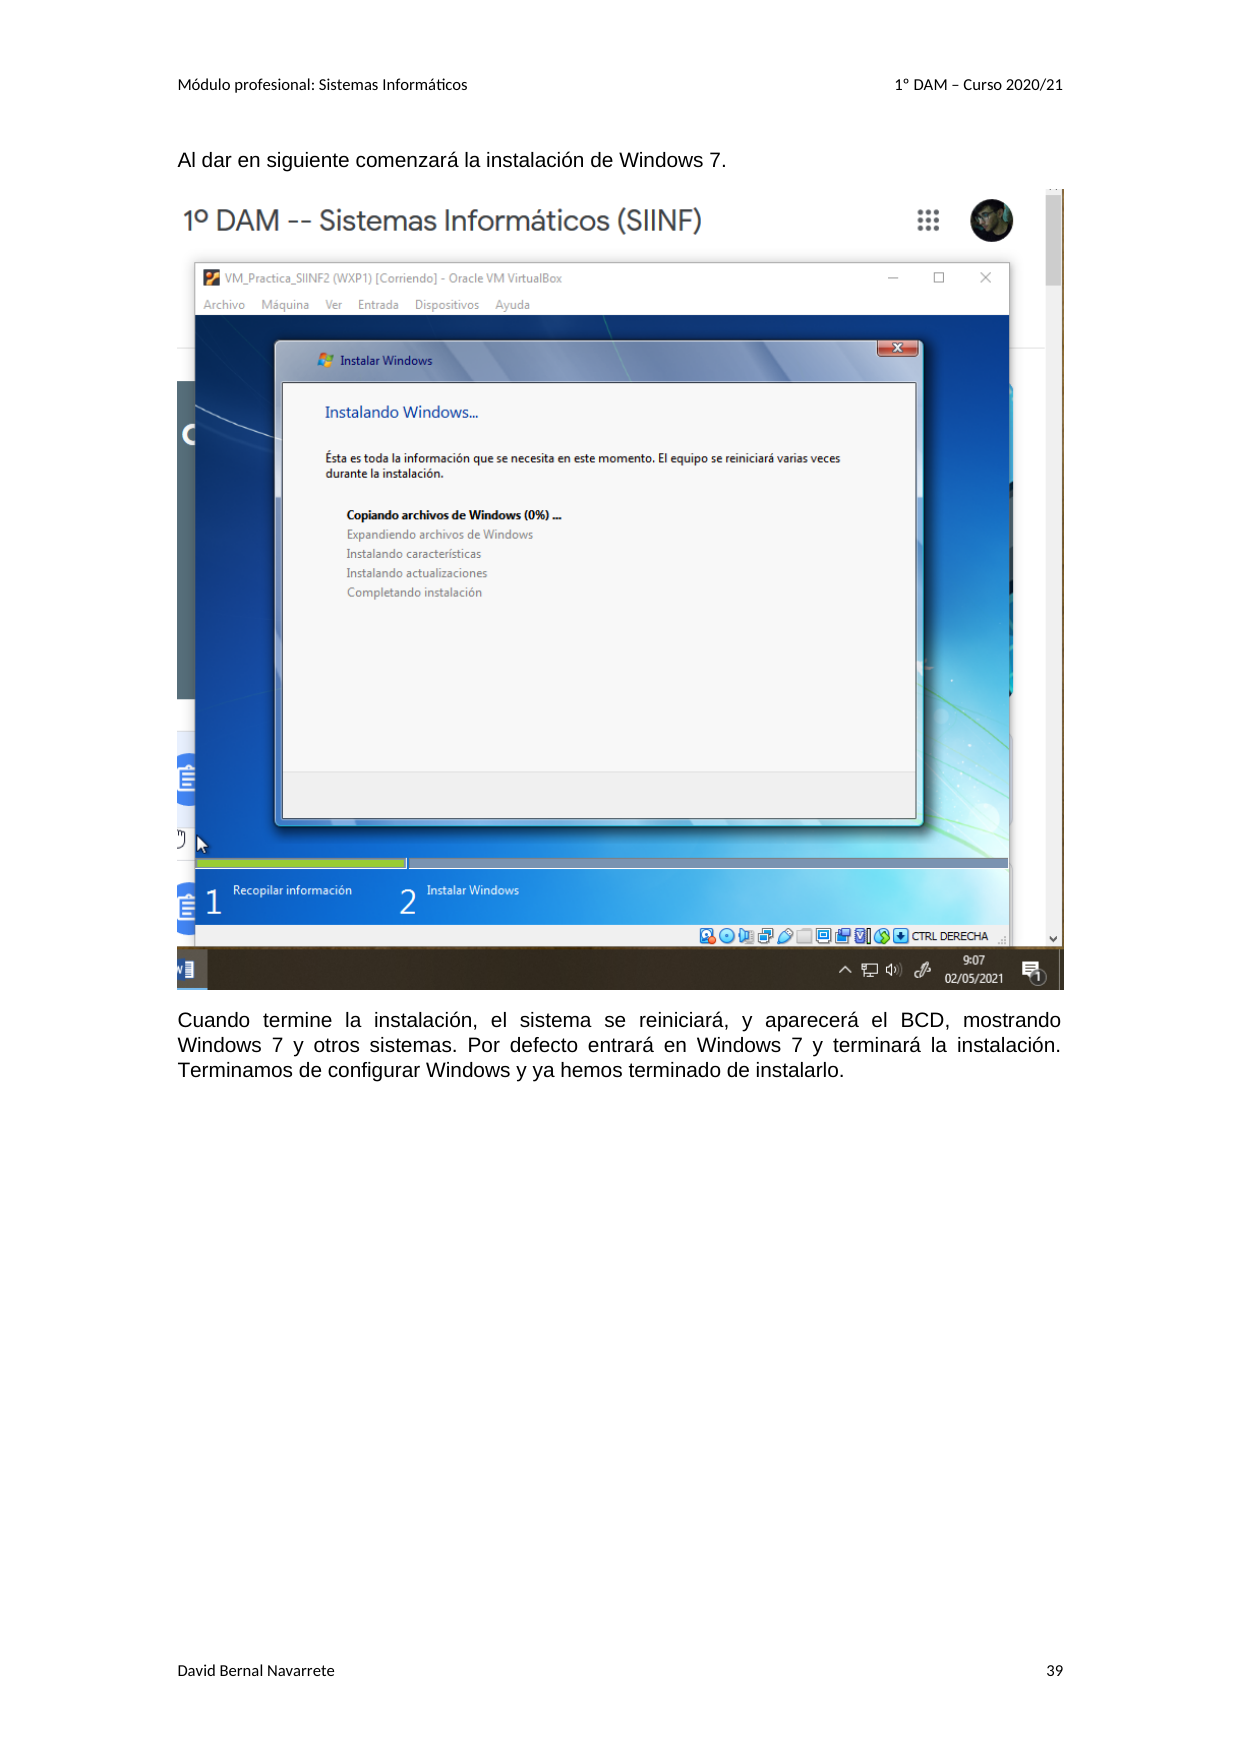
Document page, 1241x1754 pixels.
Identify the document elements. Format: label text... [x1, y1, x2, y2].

text Al dar en siguiente comenzará la instalación de Windows 7. [177, 148, 1063, 172]
picture [177, 189, 1064, 990]
text Cuando termine la instalación, el sistema se reiniciará, y aparecerá el BCD, mostrando Windows 7 y otros sistemas. Por defecto entrará en Windows 7 y terminará la instalación. Terminamos de configurar Windows y ya hemos terminado de instalarlo. [177, 1007, 1063, 1082]
